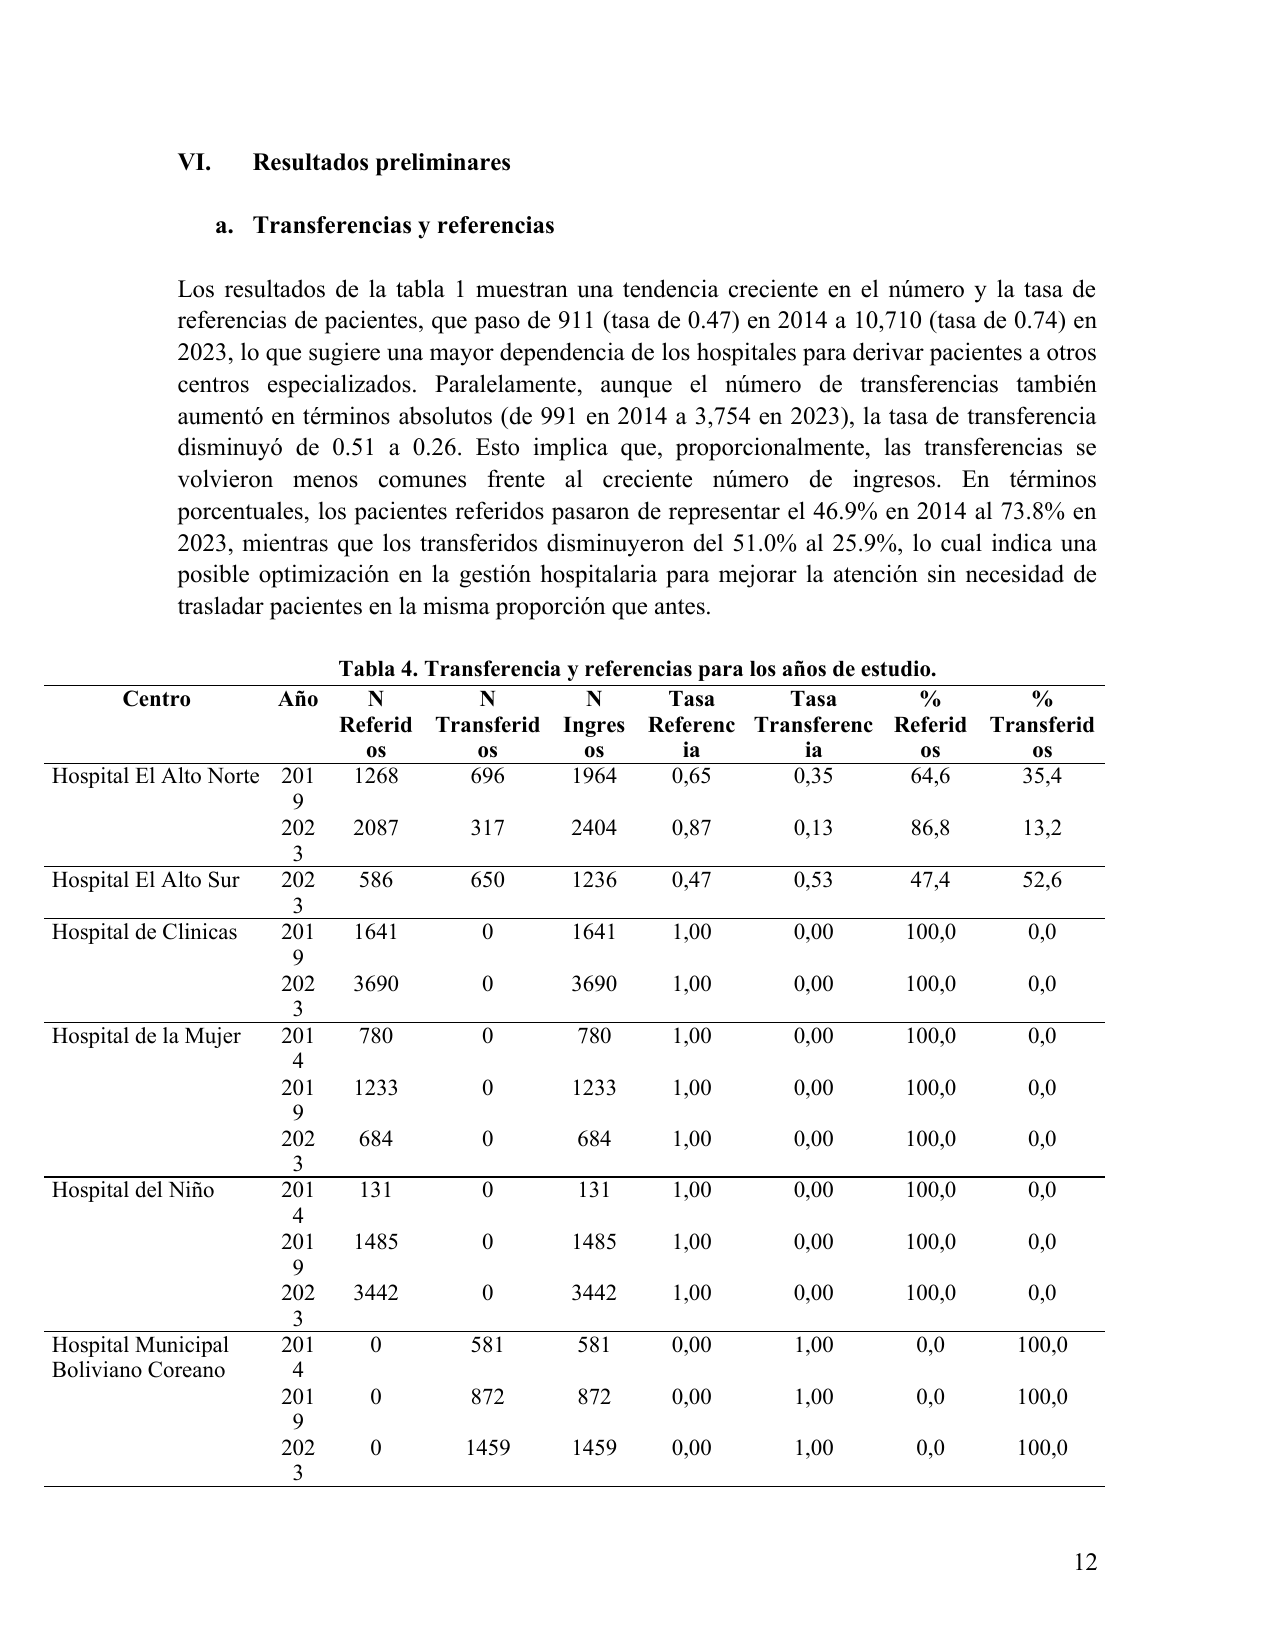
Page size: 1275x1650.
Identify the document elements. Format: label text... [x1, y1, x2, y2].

table_cell 0 [425, 970, 551, 1022]
text Tabla 4. Transferencia y referencias para los años de estudio. [177, 656, 1098, 681]
table_cell 0,53 [745, 867, 882, 918]
text VI. Resultados preliminares [177, 148, 1098, 175]
table_cell 100,0 [882, 1280, 979, 1331]
table_header N Ingresos [551, 686, 638, 762]
table_cell 0,00 [745, 1178, 882, 1228]
table_cell Hospital de Clinicas [44, 919, 269, 1022]
table_cell 586 [327, 867, 424, 918]
table_cell 100,0 [882, 919, 979, 970]
table_cell 2023 [269, 970, 327, 1022]
table_cell 0,0 [979, 1280, 1105, 1331]
text Los resultados de la tabla 1 muestran una tendencia creciente en el número y la tasa de referencias de pacientes, que paso de 911 (tasa de 0.47) en 2014 a 10,710 (tasa de 0.74) en 2023, lo que sugiere una mayor dependencia de los hospitales para derivar pacientes a otros centros especializados. Paralelamente, aunque el número de transferencias también aumentó en términos absolutos (de 991 en 2014 a 3,754 en 2023), la tasa de transferencia disminuyó de 0.51 a 0.26. Esto implica que, proporcionalmente, las transferencias se volvieron menos comunes frente al creciente número de ingresos. En términos porcentuales, los pacientes referidos pasaron de representar el 46.9% en 2014 al 73.8% en 2023, mientras que los transferidos disminuyeron del 51.0% al 25.9%, lo cual indica una posible optimización en la gestión hospitalaria para mejorar la atención sin necesidad de trasladar pacientes en la misma proporción que antes. [177, 275, 1098, 620]
table_cell 872 [551, 1383, 638, 1435]
table_cell 1,00 [638, 919, 745, 970]
table_cell 1,00 [745, 1332, 882, 1383]
table_header Centro [44, 686, 269, 762]
table_cell 3690 [327, 970, 424, 1022]
table_cell Hospital del Niño [44, 1178, 269, 1331]
table_cell Hospital El Alto Norte [44, 764, 269, 866]
table_cell 0,00 [638, 1383, 745, 1435]
table_cell 2023 [269, 1126, 327, 1176]
table_cell 2023 [269, 867, 327, 918]
table_cell 780 [551, 1023, 638, 1074]
table_cell 0,35 [745, 764, 882, 814]
table_cell 0 [425, 1228, 551, 1280]
table_cell 2014 [269, 1332, 327, 1383]
table_cell 1,00 [638, 1126, 745, 1176]
table_cell Hospital Municipal Boliviano Coreano [44, 1332, 269, 1486]
table_cell 0,0 [979, 1023, 1105, 1074]
table_cell 100,0 [882, 1178, 979, 1228]
table_cell 35,4 [979, 764, 1105, 814]
table_cell 131 [327, 1178, 424, 1228]
table_cell 2014 [269, 1178, 327, 1228]
table_cell 0,0 [882, 1435, 979, 1486]
table_header % Transferidos [979, 686, 1105, 762]
table_cell 650 [425, 867, 551, 918]
table_cell 3690 [551, 970, 638, 1022]
table_cell 2404 [551, 814, 638, 866]
table_cell 1459 [425, 1435, 551, 1486]
table_cell 64,6 [882, 764, 979, 814]
table_cell 1485 [551, 1228, 638, 1280]
table_cell 684 [327, 1126, 424, 1176]
table_header N Referidos [327, 686, 424, 762]
table_cell 0,0 [979, 1228, 1105, 1280]
table_cell 1236 [551, 867, 638, 918]
table_cell 0,0 [979, 1178, 1105, 1228]
table_cell 780 [327, 1023, 424, 1074]
table_cell 0,87 [638, 814, 745, 866]
table_cell 100,0 [882, 1023, 979, 1074]
table_cell 2087 [327, 814, 424, 866]
table_cell 0,0 [979, 1074, 1105, 1126]
list Transferencias y referencias [215, 211, 1098, 239]
table_cell 86,8 [882, 814, 979, 866]
table_cell 2023 [269, 1280, 327, 1331]
table_header % Referidos [882, 686, 979, 762]
table_cell 0,00 [745, 1074, 882, 1126]
table_header Año [269, 686, 327, 762]
table_cell 0,00 [745, 970, 882, 1022]
table_cell 1964 [551, 764, 638, 814]
table_cell 0,47 [638, 867, 745, 918]
table_cell 131 [551, 1178, 638, 1228]
table_cell 1641 [327, 919, 424, 970]
table_cell 52,6 [979, 867, 1105, 918]
table_cell 3442 [327, 1280, 424, 1331]
table_cell 0,0 [882, 1383, 979, 1435]
table_cell 0 [425, 1126, 551, 1176]
table_cell 1641 [551, 919, 638, 970]
table_cell 0,00 [745, 1228, 882, 1280]
table_cell 0,00 [638, 1435, 745, 1486]
table_cell 0,0 [882, 1332, 979, 1383]
table_cell 100,0 [979, 1332, 1105, 1383]
table_cell 2019 [269, 1383, 327, 1435]
table_cell 100,0 [882, 1228, 979, 1280]
table_cell 0 [425, 1280, 551, 1331]
table_cell 1,00 [638, 1280, 745, 1331]
table_cell 0,0 [979, 970, 1105, 1022]
table_cell 1,00 [745, 1435, 882, 1486]
table_cell 2023 [269, 814, 327, 866]
table_cell 0,00 [638, 1332, 745, 1383]
table_cell 2019 [269, 1074, 327, 1126]
table_cell 0 [327, 1435, 424, 1486]
table_cell 1,00 [638, 970, 745, 1022]
table_cell 0 [327, 1332, 424, 1383]
table_cell 0 [425, 1178, 551, 1228]
table_cell 100,0 [882, 1074, 979, 1126]
table_cell 2014 [269, 1023, 327, 1074]
table_cell 0,00 [745, 1126, 882, 1176]
table_cell 0,00 [745, 919, 882, 970]
table_cell 100,0 [979, 1435, 1105, 1486]
table_cell 2019 [269, 1228, 327, 1280]
table_cell 1233 [551, 1074, 638, 1126]
table_cell Hospital de la Mujer [44, 1023, 269, 1176]
table_cell 1233 [327, 1074, 424, 1126]
table_cell 0,0 [979, 1126, 1105, 1176]
table_cell 3442 [551, 1280, 638, 1331]
table_cell 1485 [327, 1228, 424, 1280]
table_cell 0,13 [745, 814, 882, 866]
table_cell 2023 [269, 1435, 327, 1486]
table_cell 13,2 [979, 814, 1105, 866]
table_cell 0 [327, 1383, 424, 1435]
table_cell 0,0 [979, 919, 1105, 970]
table_cell 317 [425, 814, 551, 866]
table_header N Transferidos [425, 686, 551, 762]
table_cell 0 [425, 1023, 551, 1074]
table_cell 0,00 [745, 1280, 882, 1331]
table_cell 1268 [327, 764, 424, 814]
table_cell 47,4 [882, 867, 979, 918]
table_cell 581 [551, 1332, 638, 1383]
table_cell 684 [551, 1126, 638, 1176]
table_cell 100,0 [979, 1383, 1105, 1435]
table_cell 1,00 [745, 1383, 882, 1435]
table_cell 0,65 [638, 764, 745, 814]
table_cell 1459 [551, 1435, 638, 1486]
table_cell 0 [425, 919, 551, 970]
table_header Tasa Referencia [638, 686, 745, 762]
table_cell 0,00 [745, 1023, 882, 1074]
table_cell 1,00 [638, 1023, 745, 1074]
table_cell 0 [425, 1074, 551, 1126]
table_cell 696 [425, 764, 551, 814]
table_cell 1,00 [638, 1178, 745, 1228]
table_cell 1,00 [638, 1228, 745, 1280]
table_cell Hospital El Alto Sur [44, 867, 269, 918]
table_cell 581 [425, 1332, 551, 1383]
table_header Tasa Transferencia [745, 686, 882, 762]
table_cell 872 [425, 1383, 551, 1435]
table_cell 2019 [269, 764, 327, 814]
table_cell 2019 [269, 919, 327, 970]
table_cell 100,0 [882, 1126, 979, 1176]
table_cell 1,00 [638, 1074, 745, 1126]
table_cell 100,0 [882, 970, 979, 1022]
